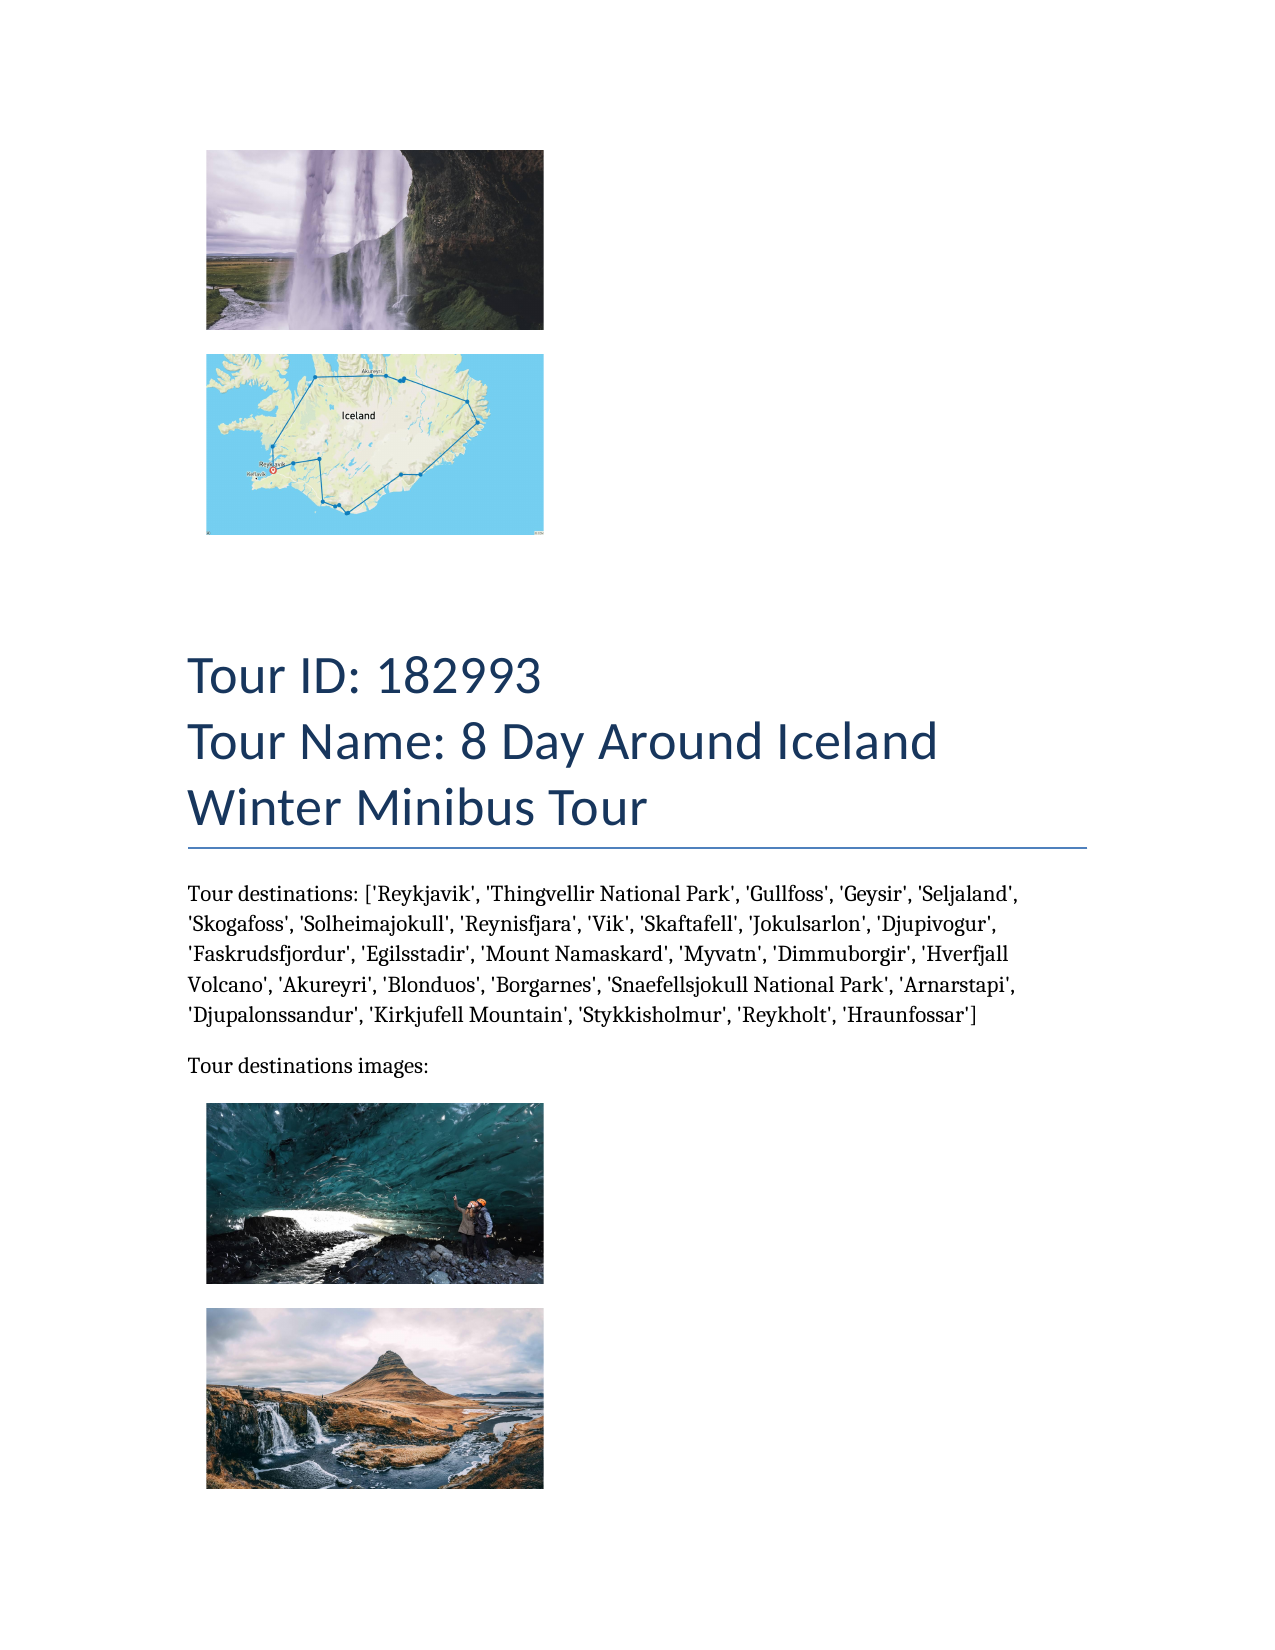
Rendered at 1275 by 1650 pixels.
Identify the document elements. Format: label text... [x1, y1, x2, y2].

picture [206, 1103, 544, 1284]
text Tour destinations images: [187, 1053, 1087, 1079]
picture [206, 1308, 544, 1489]
picture [206, 354, 544, 535]
picture [206, 150, 544, 330]
text Tour destinations: ['Reykjavik', 'Thingvellir National Park', 'Gullfoss', 'Geysir', 'Seljaland', 'Skogafoss', 'Solheimajokull', 'Reynisfjara', 'Vik', 'Skaftafell', 'Jokulsarlon', 'Djupivogur', 'Faskrudsfjordur', 'Egilsstadir', 'Mount Namaskard', 'Myvatn', 'Dimmuborgir', 'Hverfjall Volcano', 'Akureyri', 'Blonduos', 'Borgarnes', 'Snaefellsjokull National Park', 'Arnarstapi', 'Djupalonssandur', 'Kirkjufell Mountain', 'Stykkisholmur', 'Reykholt', 'Hraunfossar'] [187, 881, 1087, 1028]
title Tour ID: 182993 Tour Name: 8 Day Around Iceland Winter Minibus Tour [187, 641, 1087, 849]
